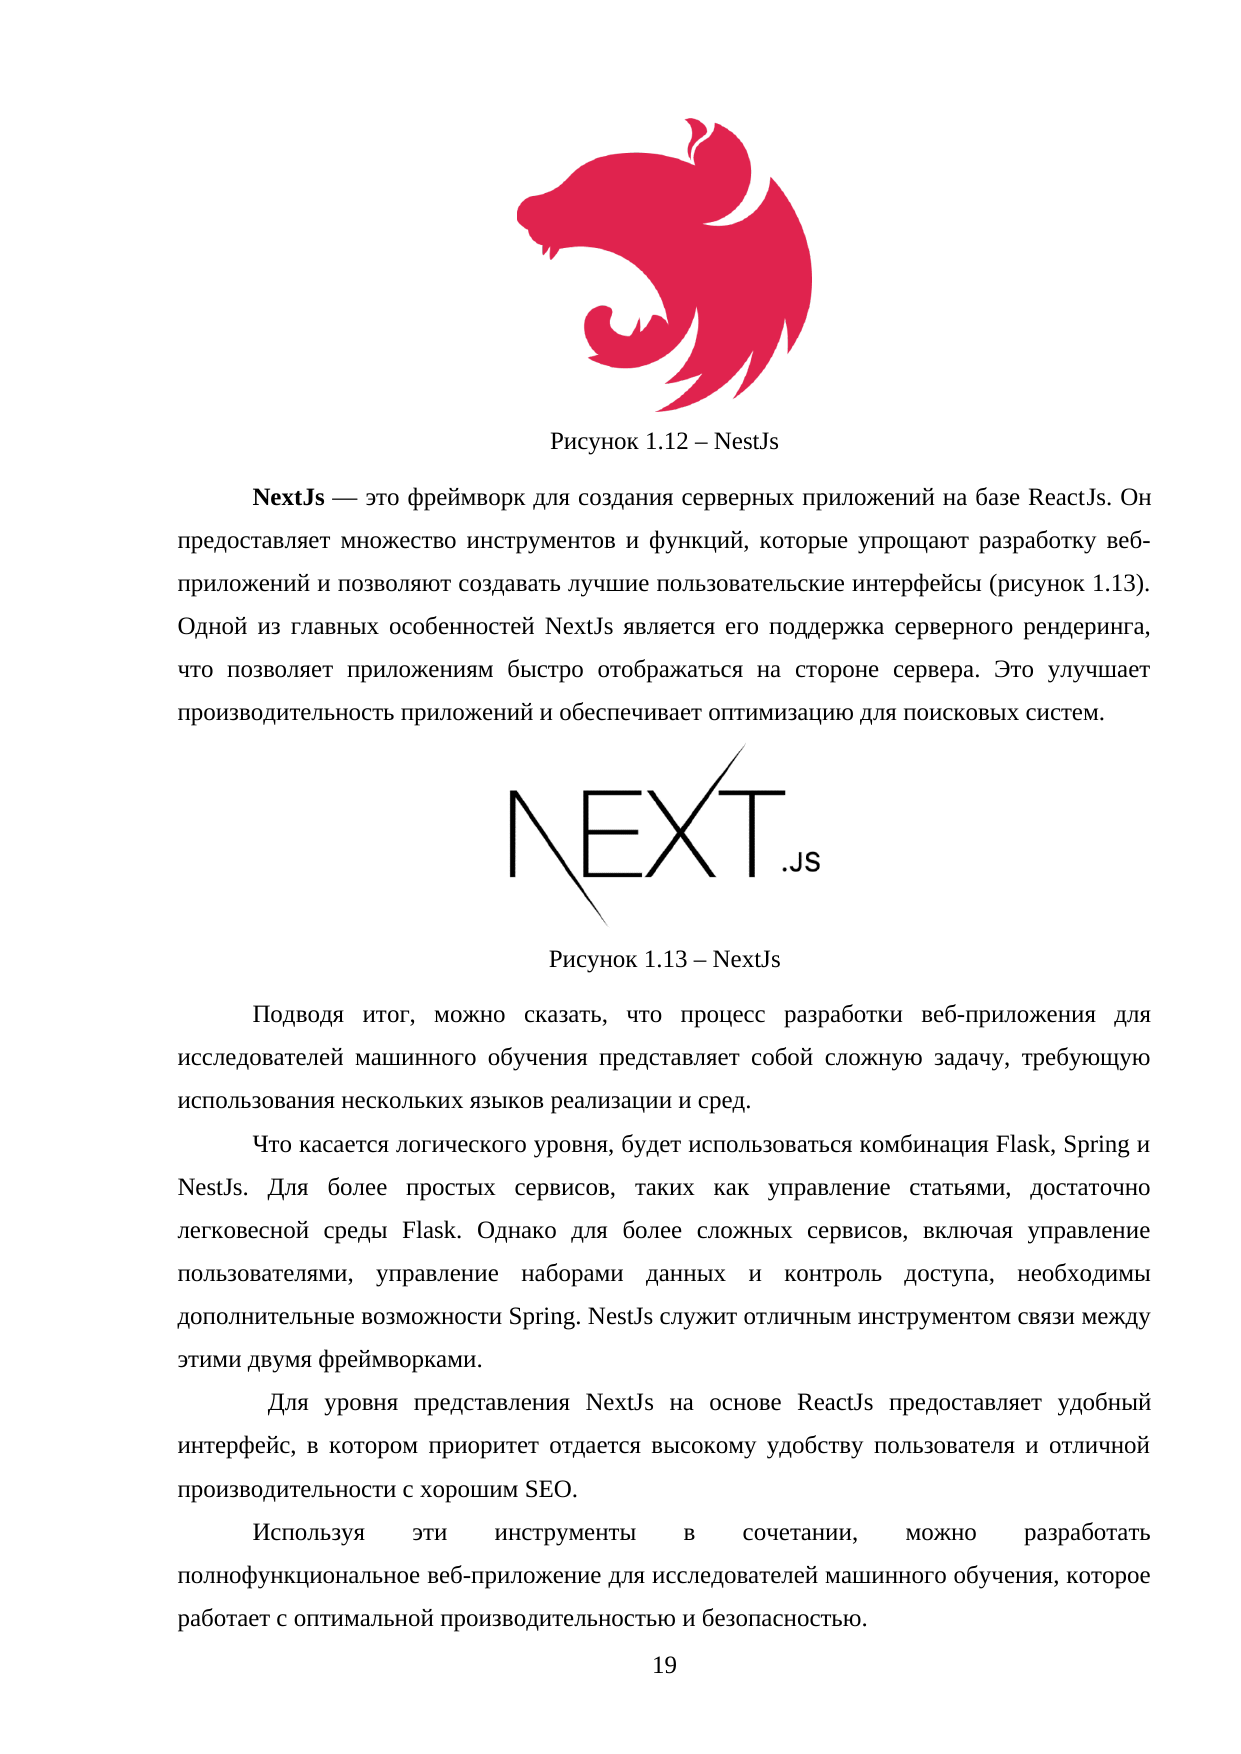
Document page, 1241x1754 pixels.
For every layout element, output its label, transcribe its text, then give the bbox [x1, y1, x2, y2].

text Подводя итог, можно сказать, что процесс разработки веб-приложения для исследователей машинного обучения представляет собой сложную задачу, требующую использования нескольких языков реализации и сред. [177, 999, 1152, 1114]
text Рисунок 1.12 – NestJs [177, 426, 1152, 455]
text Используя эти инструменты в сочетании, можно разработать полнофункциональное веб-приложение для исследователей машинного обучения, которое работает с оптимальной производительностью и безопасностью. [177, 1517, 1152, 1632]
text Рисунок 1.13 – NextJs [177, 944, 1152, 972]
picture [367, 740, 962, 930]
text Для уровня представления NextJs на основе ReactJs предоставляет удобный интерфейс, в котором приоритет отдается высокому удобству пользователя и отличной производительности с хорошим SEO. [177, 1387, 1152, 1502]
text Что касается логического уровня, будет использоваться комбинация Flask, Spring и NestJs. Для более простых сервисов, таких как управление статьями, достаточно легковесной среды Flask. Однако для более сложных сервисов, включая управление пользователями, управление наборами данных и контроль доступа, необходимы дополнительные возможности Spring. NestJs служит отличным инструментом связи между этими двумя фреймворками. [177, 1129, 1152, 1373]
picture [517, 118, 812, 412]
text NextJs — это фреймворк для создания серверных приложений на базе ReactJs. Он предоставляет множество инструментов и функций, которые упрощают разработку веб-приложений и позволяют создавать лучшие пользовательские интерфейсы (рисунок 1.13). Одной из главных особенностей NextJs является его поддержка серверного рендеринга, что позволяет приложениям быстро отображаться на стороне сервера. Это улучшает производительность приложений и обеспечивает оптимизацию для поисковых систем. [177, 482, 1152, 726]
